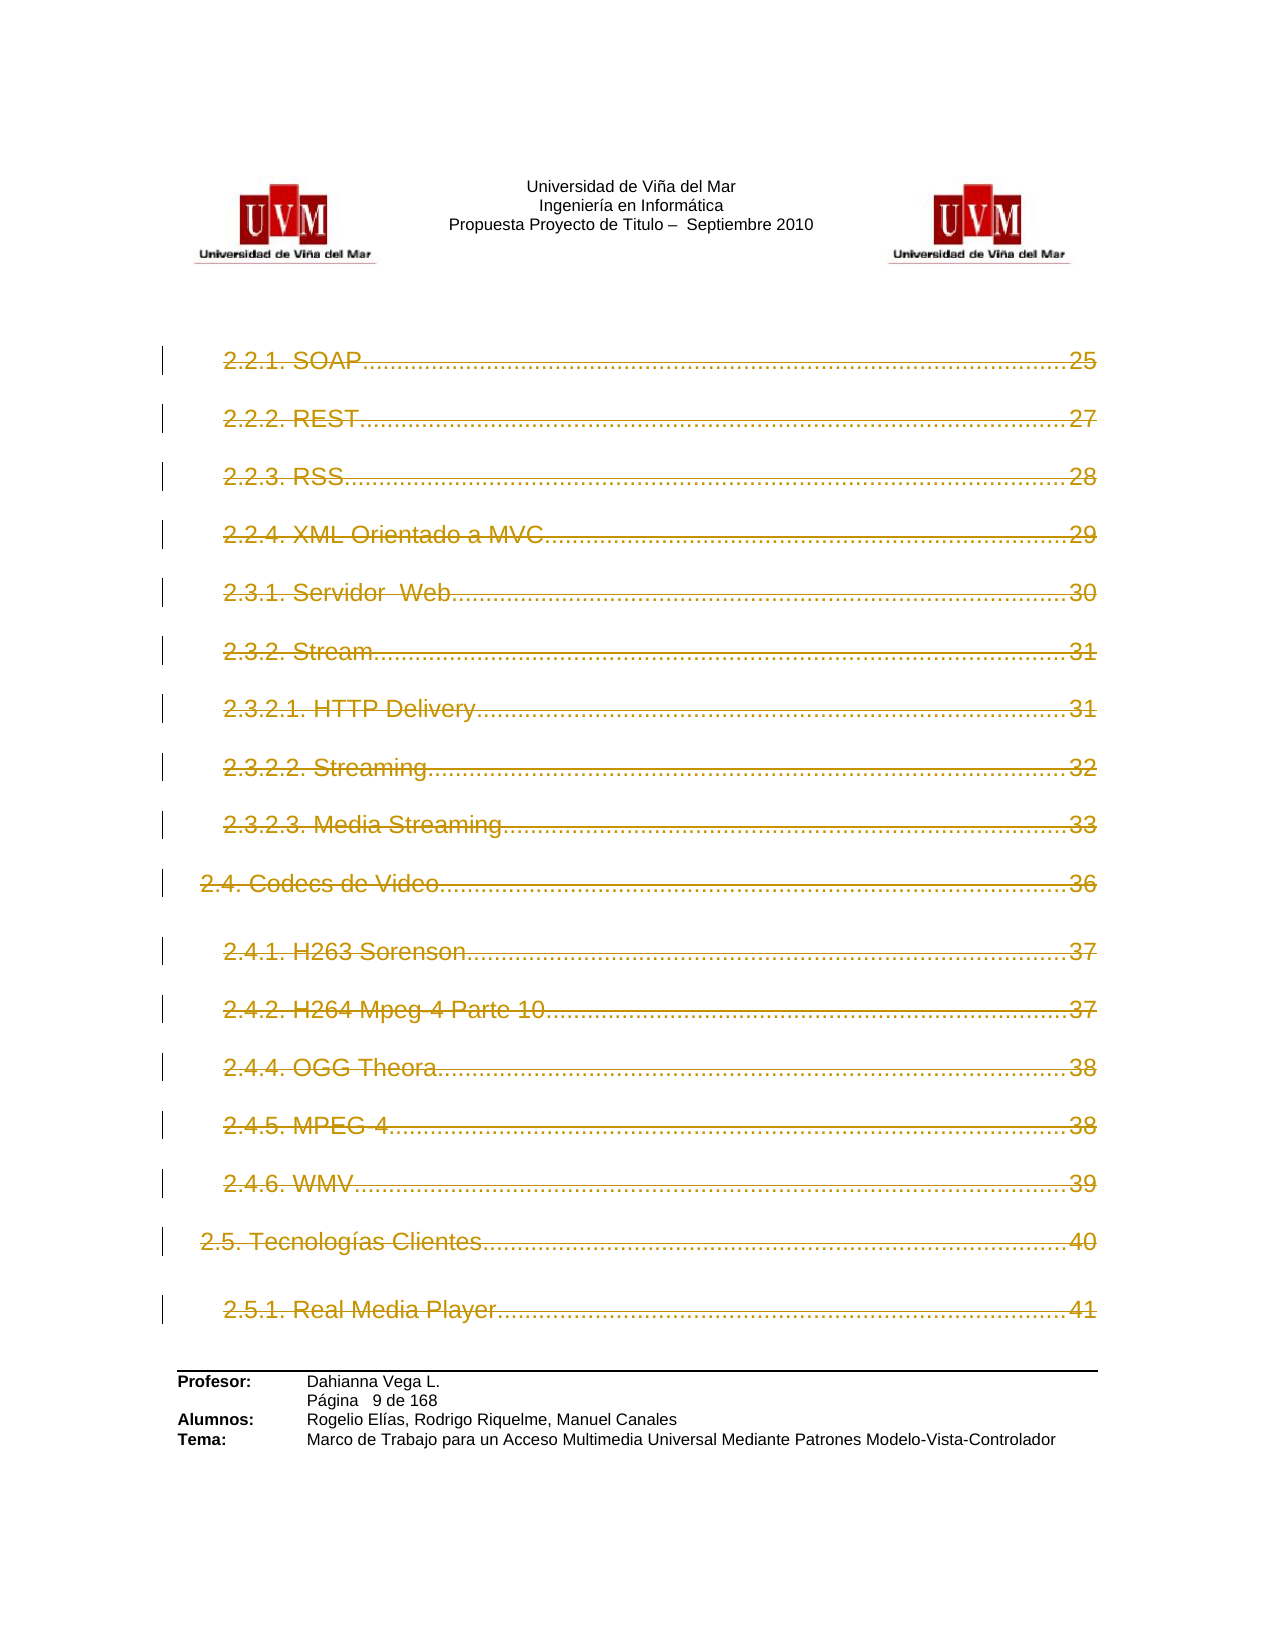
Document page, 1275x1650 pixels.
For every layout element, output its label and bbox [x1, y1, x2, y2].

picture [871, 176, 1084, 267]
picture [177, 176, 390, 267]
